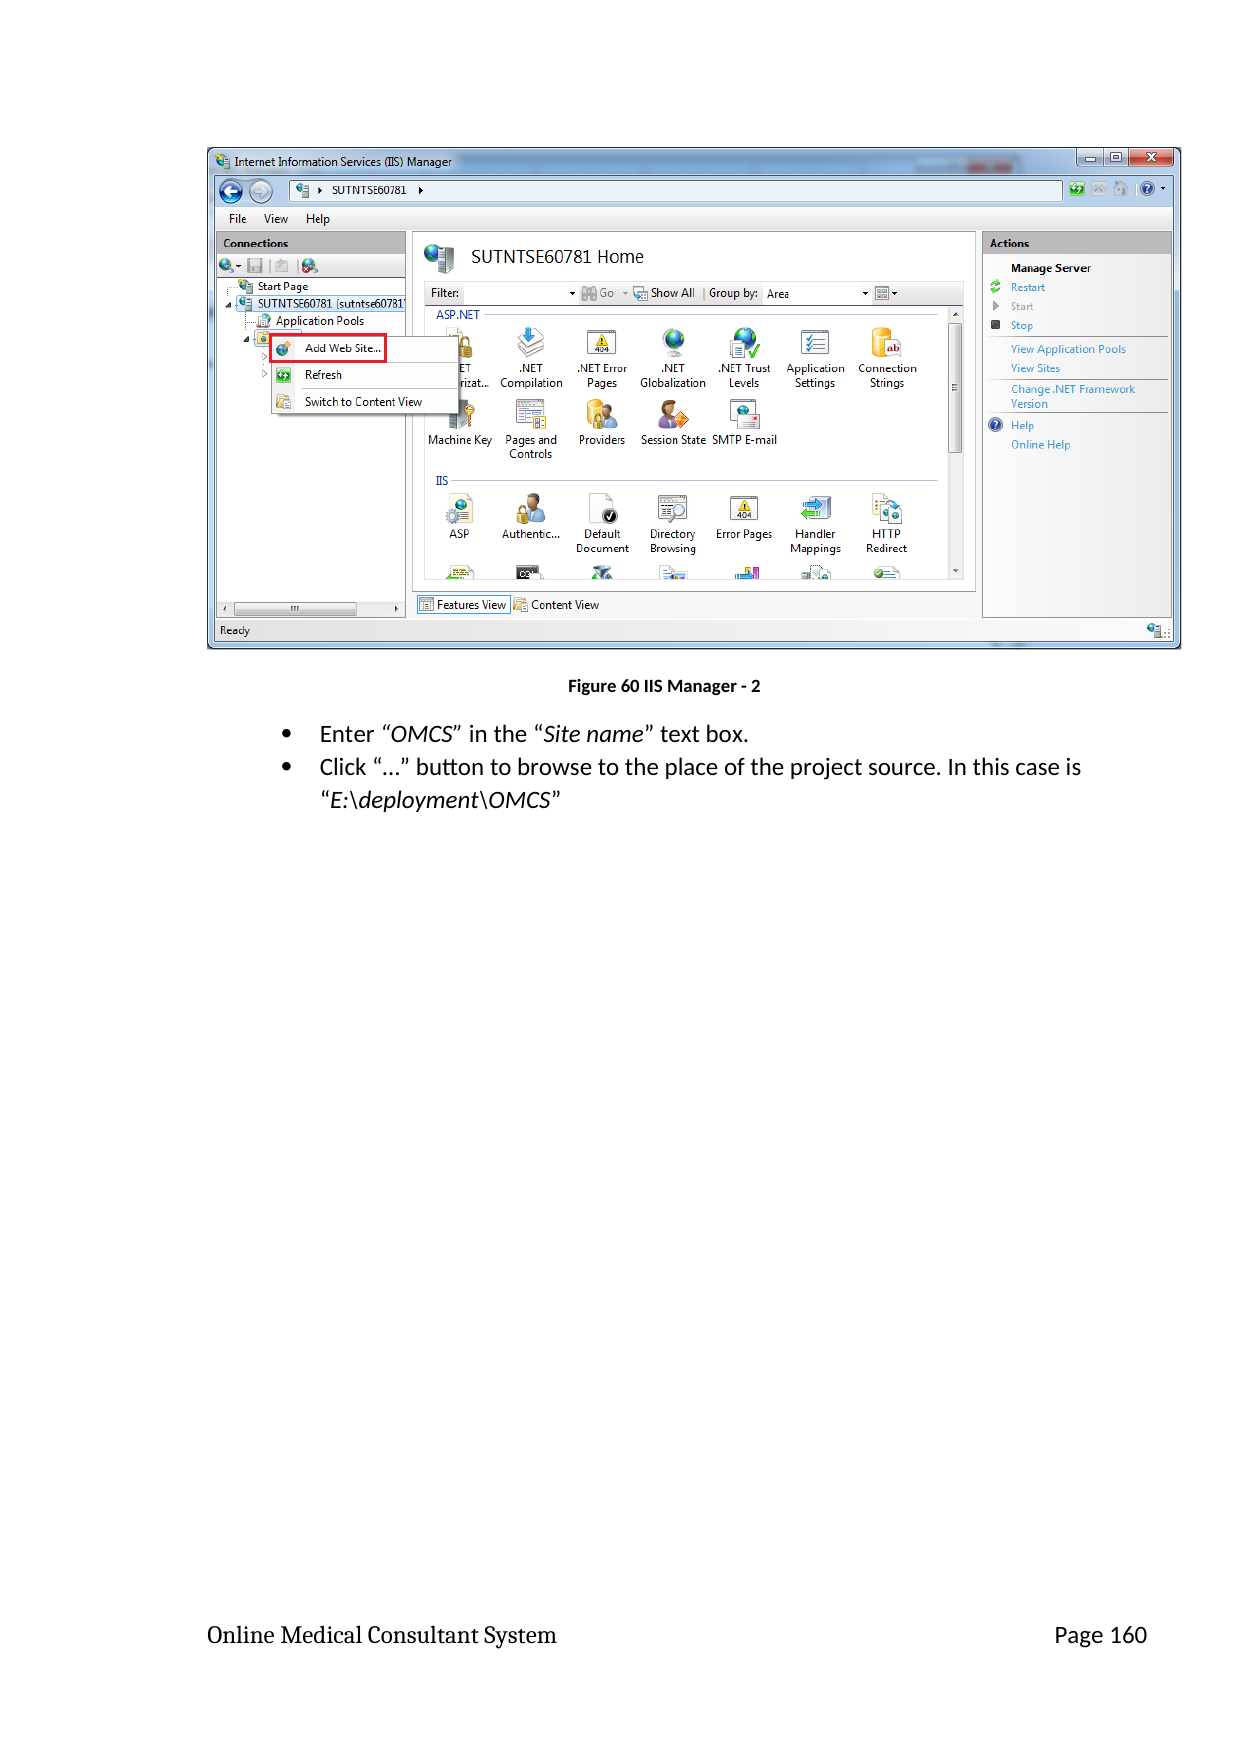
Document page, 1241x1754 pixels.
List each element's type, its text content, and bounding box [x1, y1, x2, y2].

list Click “…” button to browse to the place of the project source. In this case is “E:\deployment\OMCS” [282, 751, 1122, 814]
list Enter “OMCS” in the “Site name” text box. [282, 718, 1122, 749]
picture [207, 147, 1182, 650]
text Figure 60 IIS Manager - 2 [207, 674, 1122, 697]
